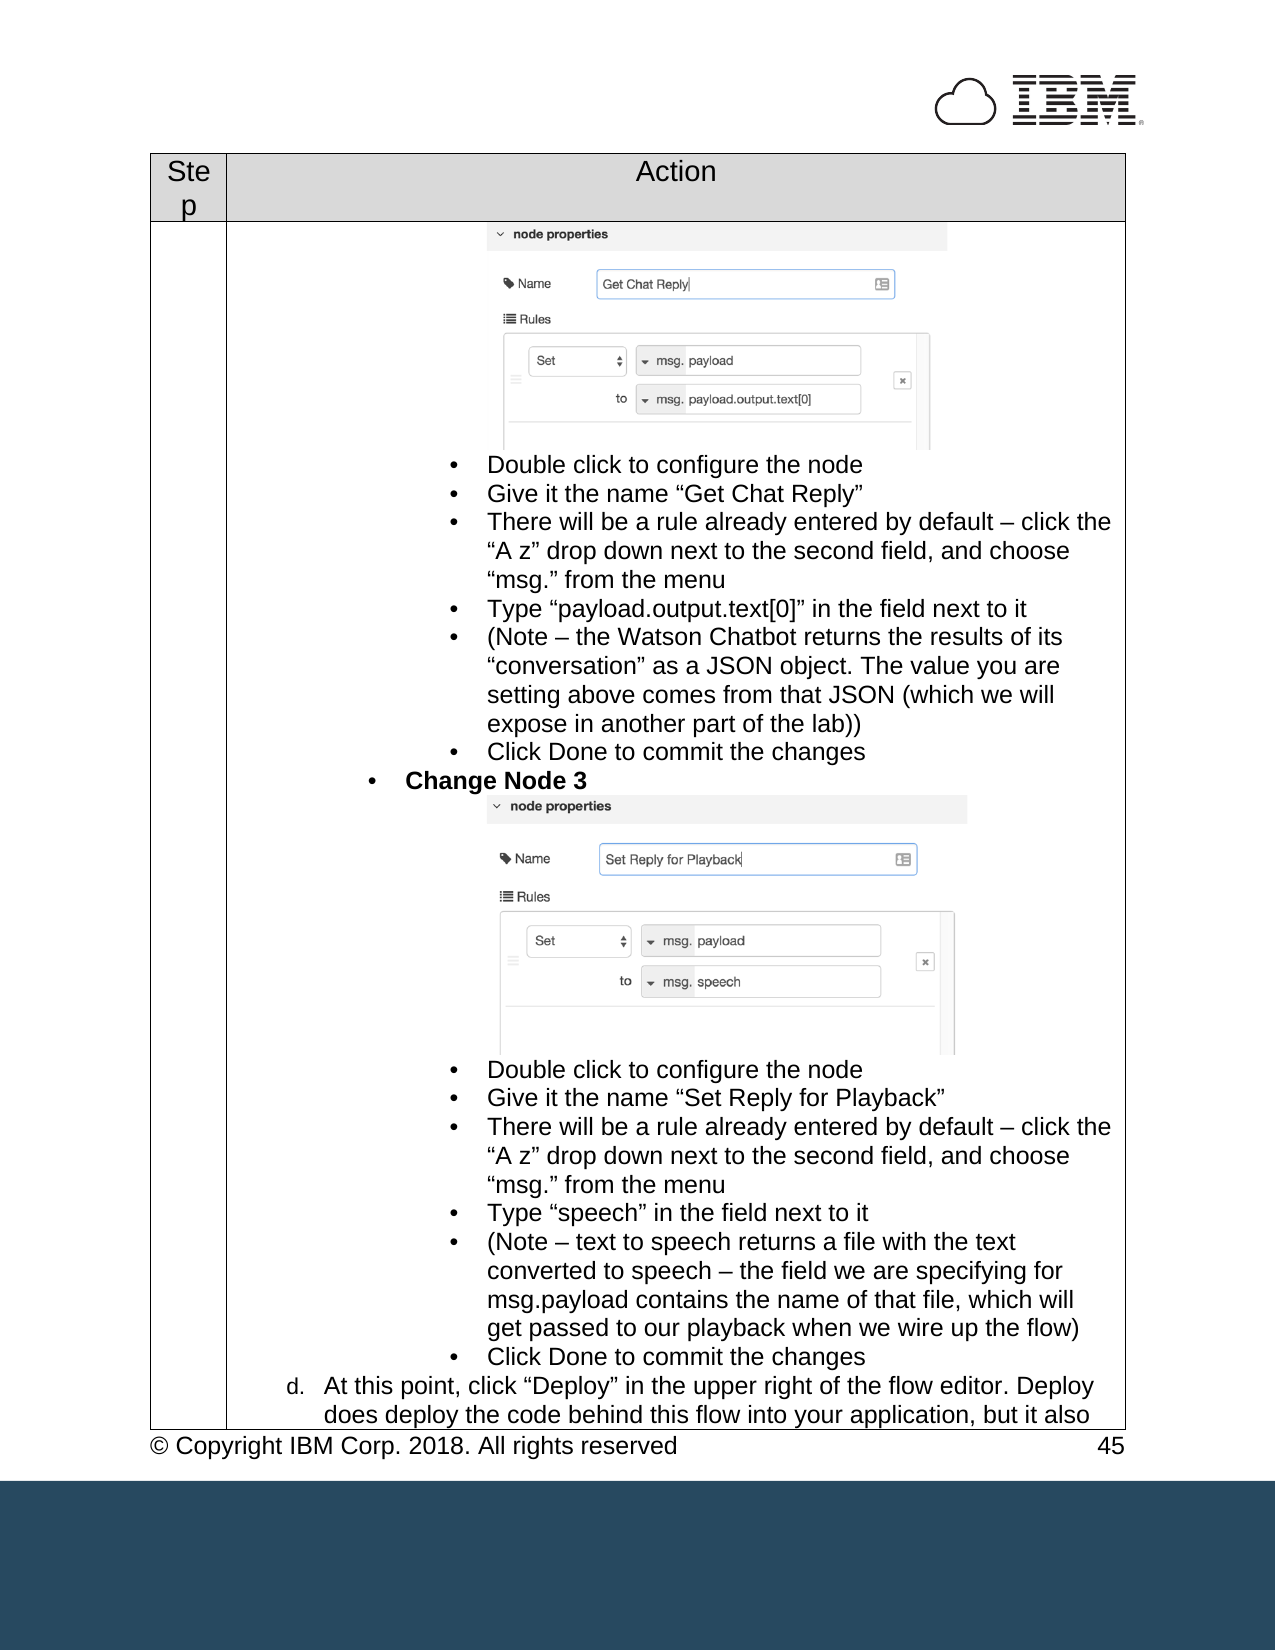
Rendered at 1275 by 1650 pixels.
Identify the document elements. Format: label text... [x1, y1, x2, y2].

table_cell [227, 222, 1125, 1428]
table_header Action [227, 154, 1125, 221]
picture [1012, 75, 1144, 125]
table_header Step [151, 154, 226, 221]
picture [932, 76, 999, 125]
table_cell 3 [151, 222, 226, 1428]
picture [486, 222, 948, 450]
picture [486, 795, 968, 1055]
